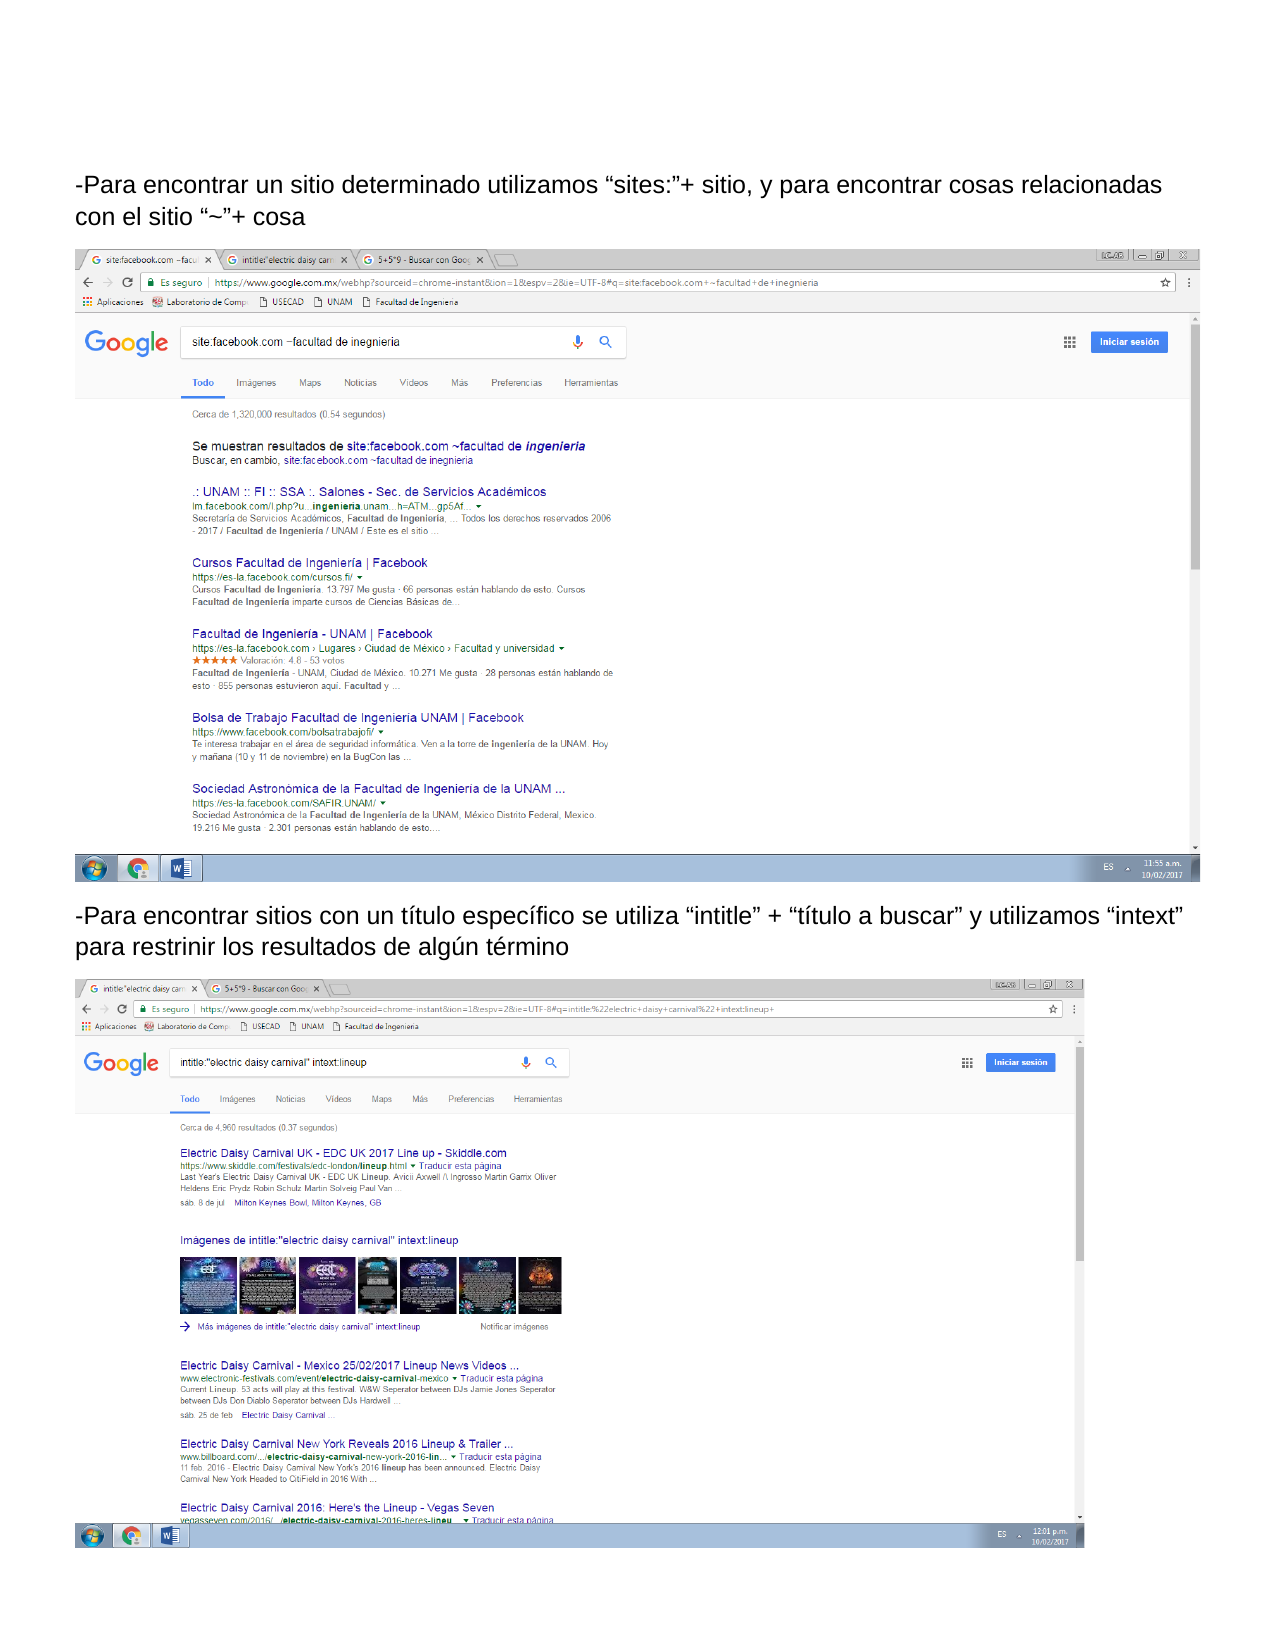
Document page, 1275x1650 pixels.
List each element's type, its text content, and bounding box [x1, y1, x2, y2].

picture [75, 249, 1200, 882]
text -Para encontrar sitios con un título específico se utiliza “intitle” + “título a buscar” y utilizamos “intext” para restrinir los resultados de algún término [75, 901, 1200, 961]
picture [75, 979, 1085, 1548]
text -Para encontrar un sitio determinado utilizamos “sites:”+ sitio, y para encontrar cosas relacionadas con el sitio “~”+ cosa [75, 170, 1200, 230]
